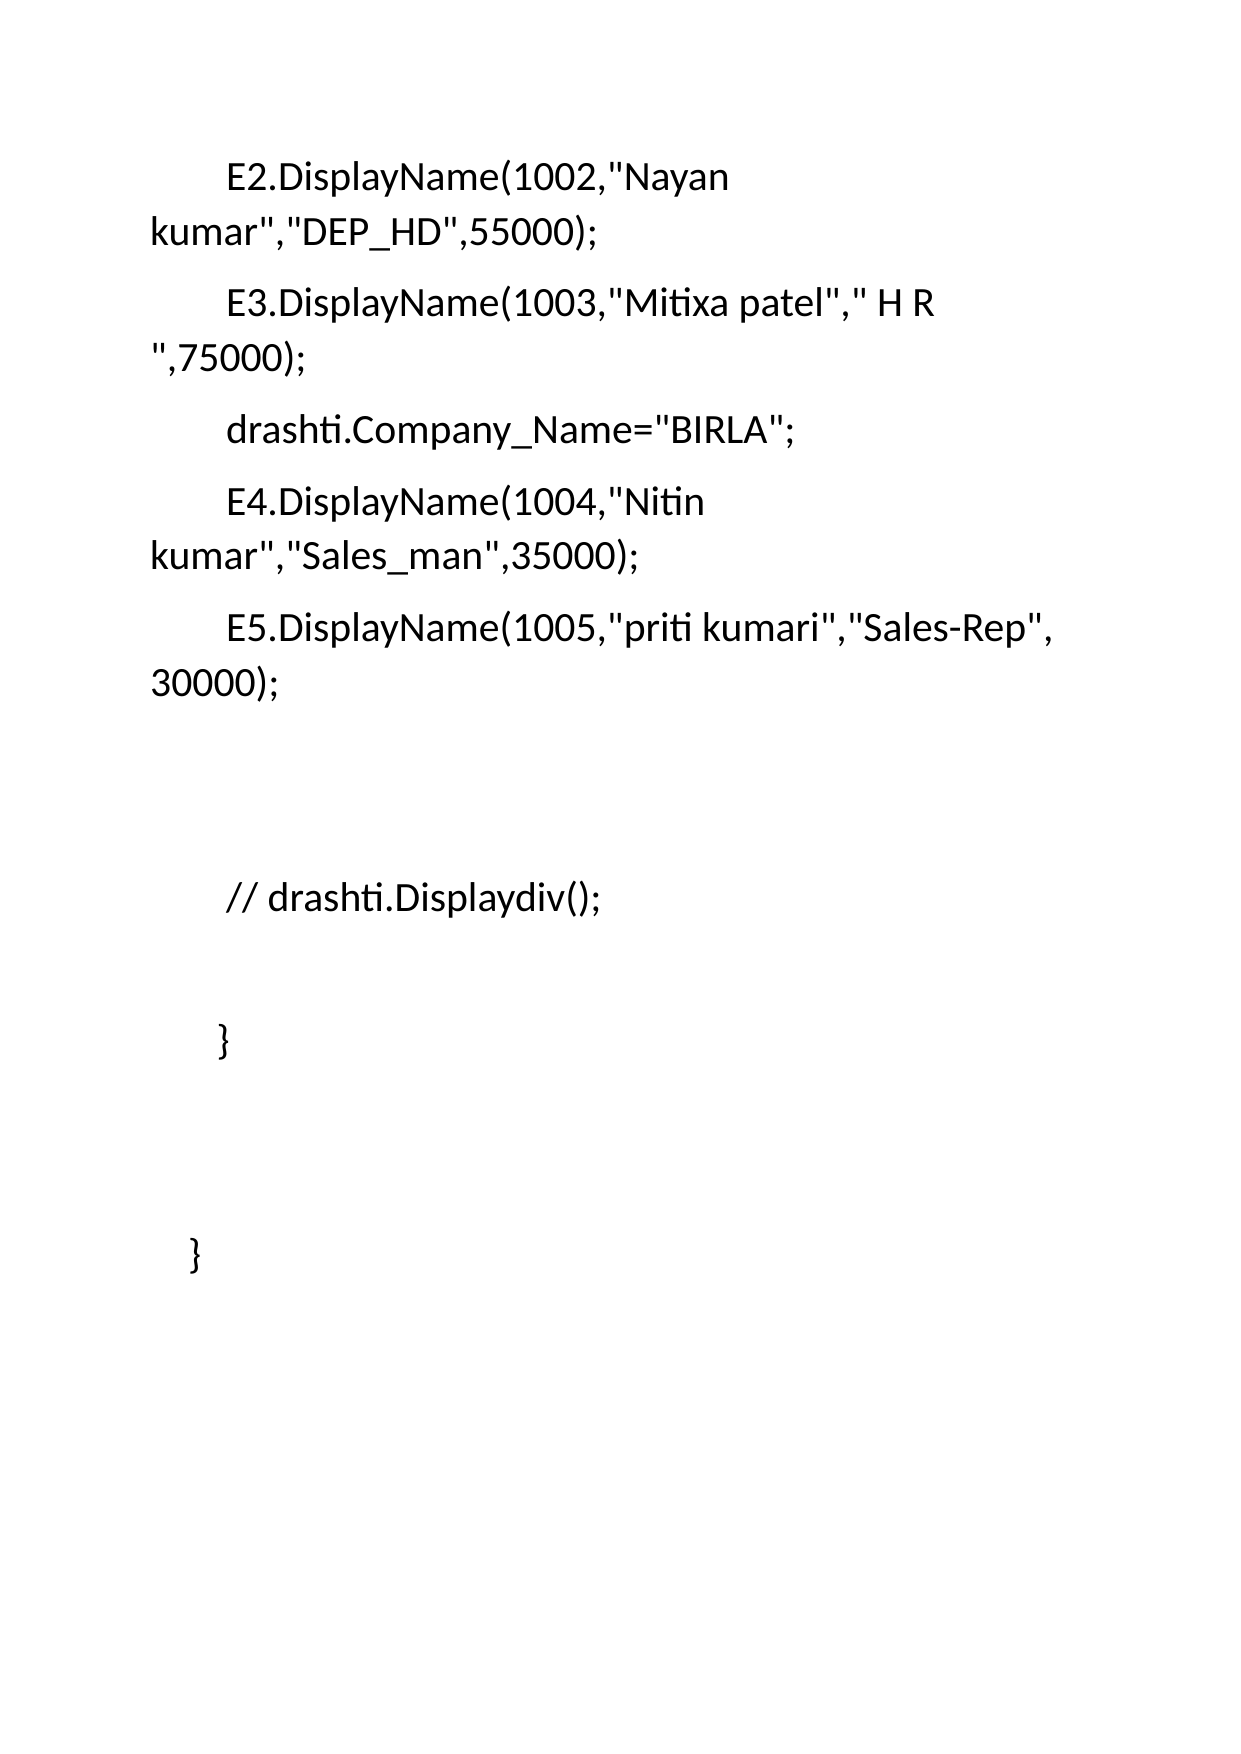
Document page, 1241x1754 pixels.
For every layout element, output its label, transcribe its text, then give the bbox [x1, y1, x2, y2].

text E2.DisplayName(1002,"Nayan kumar","DEP_HD",55000); [150, 150, 1090, 256]
text E4.DisplayName(1004,"Nitin kumar","Sales_man",35000); [150, 474, 1090, 580]
text E3.DisplayName(1003,"Mitixa patel"," H R ",75000); [150, 276, 1090, 382]
text drashti.Company_Name="BIRLA"; [150, 403, 1090, 454]
text E5.DisplayName(1005,"priti kumari","Sales-Rep", 30000); [150, 601, 1090, 707]
text } [150, 1228, 1090, 1279]
text // drashti.Displaydiv(); [150, 871, 1090, 921]
text } [150, 1014, 1090, 1064]
